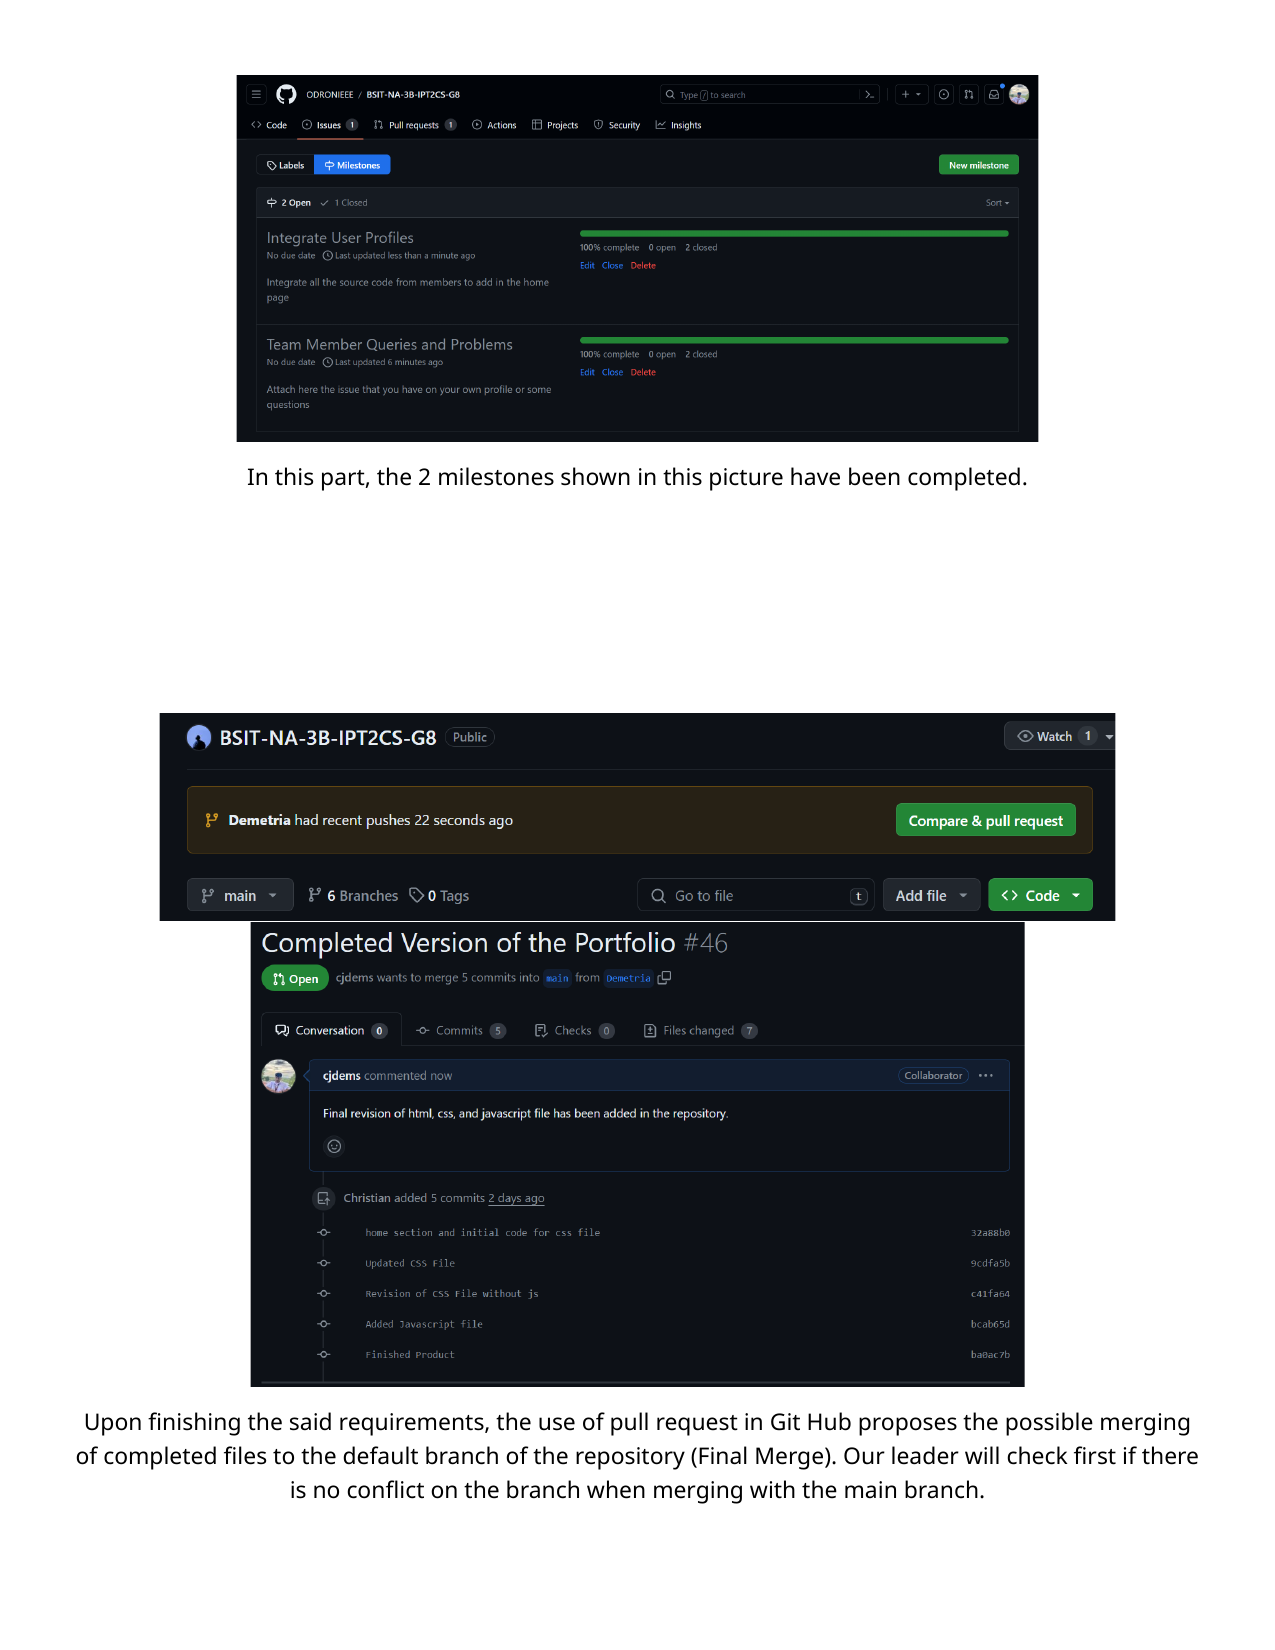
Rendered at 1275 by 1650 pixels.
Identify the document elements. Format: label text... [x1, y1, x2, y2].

picture [159, 713, 1116, 921]
picture [250, 922, 1025, 1387]
picture [236, 75, 1039, 442]
text In this part, the 2 milestones shown in this picture have been completed. [75, 461, 1200, 492]
text Upon finishing the said requirements, the use of pull request in Git Hub proposes the possible merging of completed files to the default branch of the repository (Final Merge). Our leader will check first if there is no conflict on the branch when merging with the main branch. [75, 1406, 1200, 1505]
